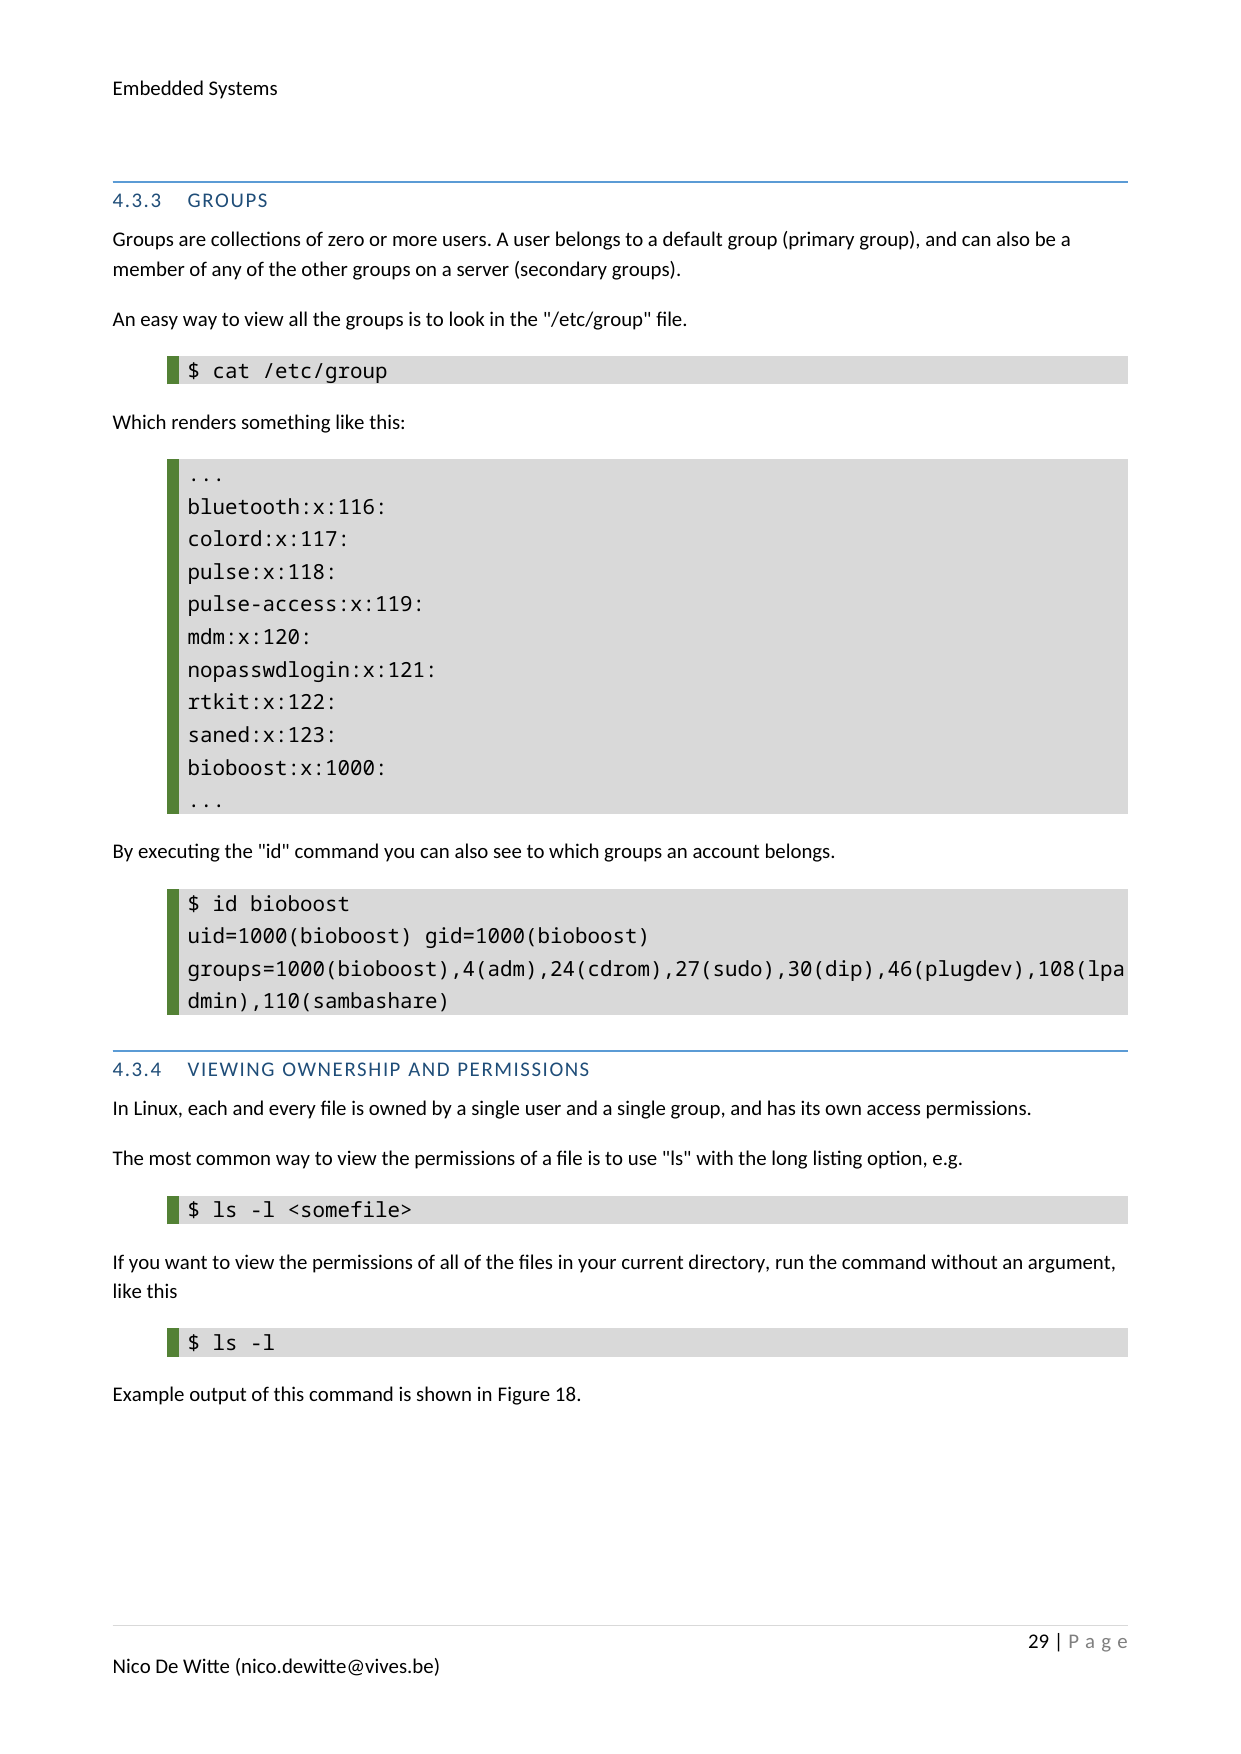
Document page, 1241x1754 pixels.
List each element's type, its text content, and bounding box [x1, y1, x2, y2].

text By executing the "id" command you can also see to which groups an account belongs. [112, 839, 1128, 864]
text pulse:x:118: [179, 557, 1128, 585]
subtitle Groups [112, 182, 1128, 212]
text $ cat /etc/group [179, 356, 1128, 384]
text mdm:x:120: [179, 622, 1128, 651]
text ... [179, 459, 1128, 488]
text The most common way to view the permissions of a file is to use "ls" with the long listing option, e.g. [112, 1146, 1128, 1171]
text Example output of this command is shown in Figure 18. [112, 1382, 1128, 1407]
text $ ls -l [179, 1328, 1128, 1357]
text bluetooth:x:116: [179, 492, 1128, 520]
text $ ls -l <somefile> [179, 1196, 1128, 1224]
text ... [179, 785, 1128, 814]
text colord:x:117: [179, 524, 1128, 553]
text rtkit:x:122: [179, 687, 1128, 716]
text nopasswdlogin:x:121: [179, 655, 1128, 683]
text If you want to view the permissions of all of the files in your current directory, run the command without an argument, like this [112, 1249, 1128, 1304]
text bioboost:x:1000: [179, 753, 1128, 781]
text Groups are collections of zero or more users. A user belongs to a default group (primary group), and can also be a member of any of the other groups on a server (secondary groups). [112, 227, 1128, 281]
text An easy way to view all the groups is to look in the "/etc/group" file. [112, 306, 1128, 331]
text $ id bioboost [179, 889, 1128, 917]
text uid=1000(bioboost) gid=1000(bioboost) groups=1000(bioboost),4(adm),24(cdrom),27(sudo),30(dip),46(plugdev),108(lpadmin),110(sambashare) [179, 921, 1128, 1015]
subtitle Viewing Ownership and Permissions [112, 1051, 1128, 1081]
text Which renders something like this: [112, 409, 1128, 434]
text saned:x:123: [179, 720, 1128, 748]
text pulse-access:x:119: [179, 589, 1128, 618]
text In Linux, each and every file is owned by a single user and a single group, and has its own access permissions. [112, 1096, 1128, 1121]
